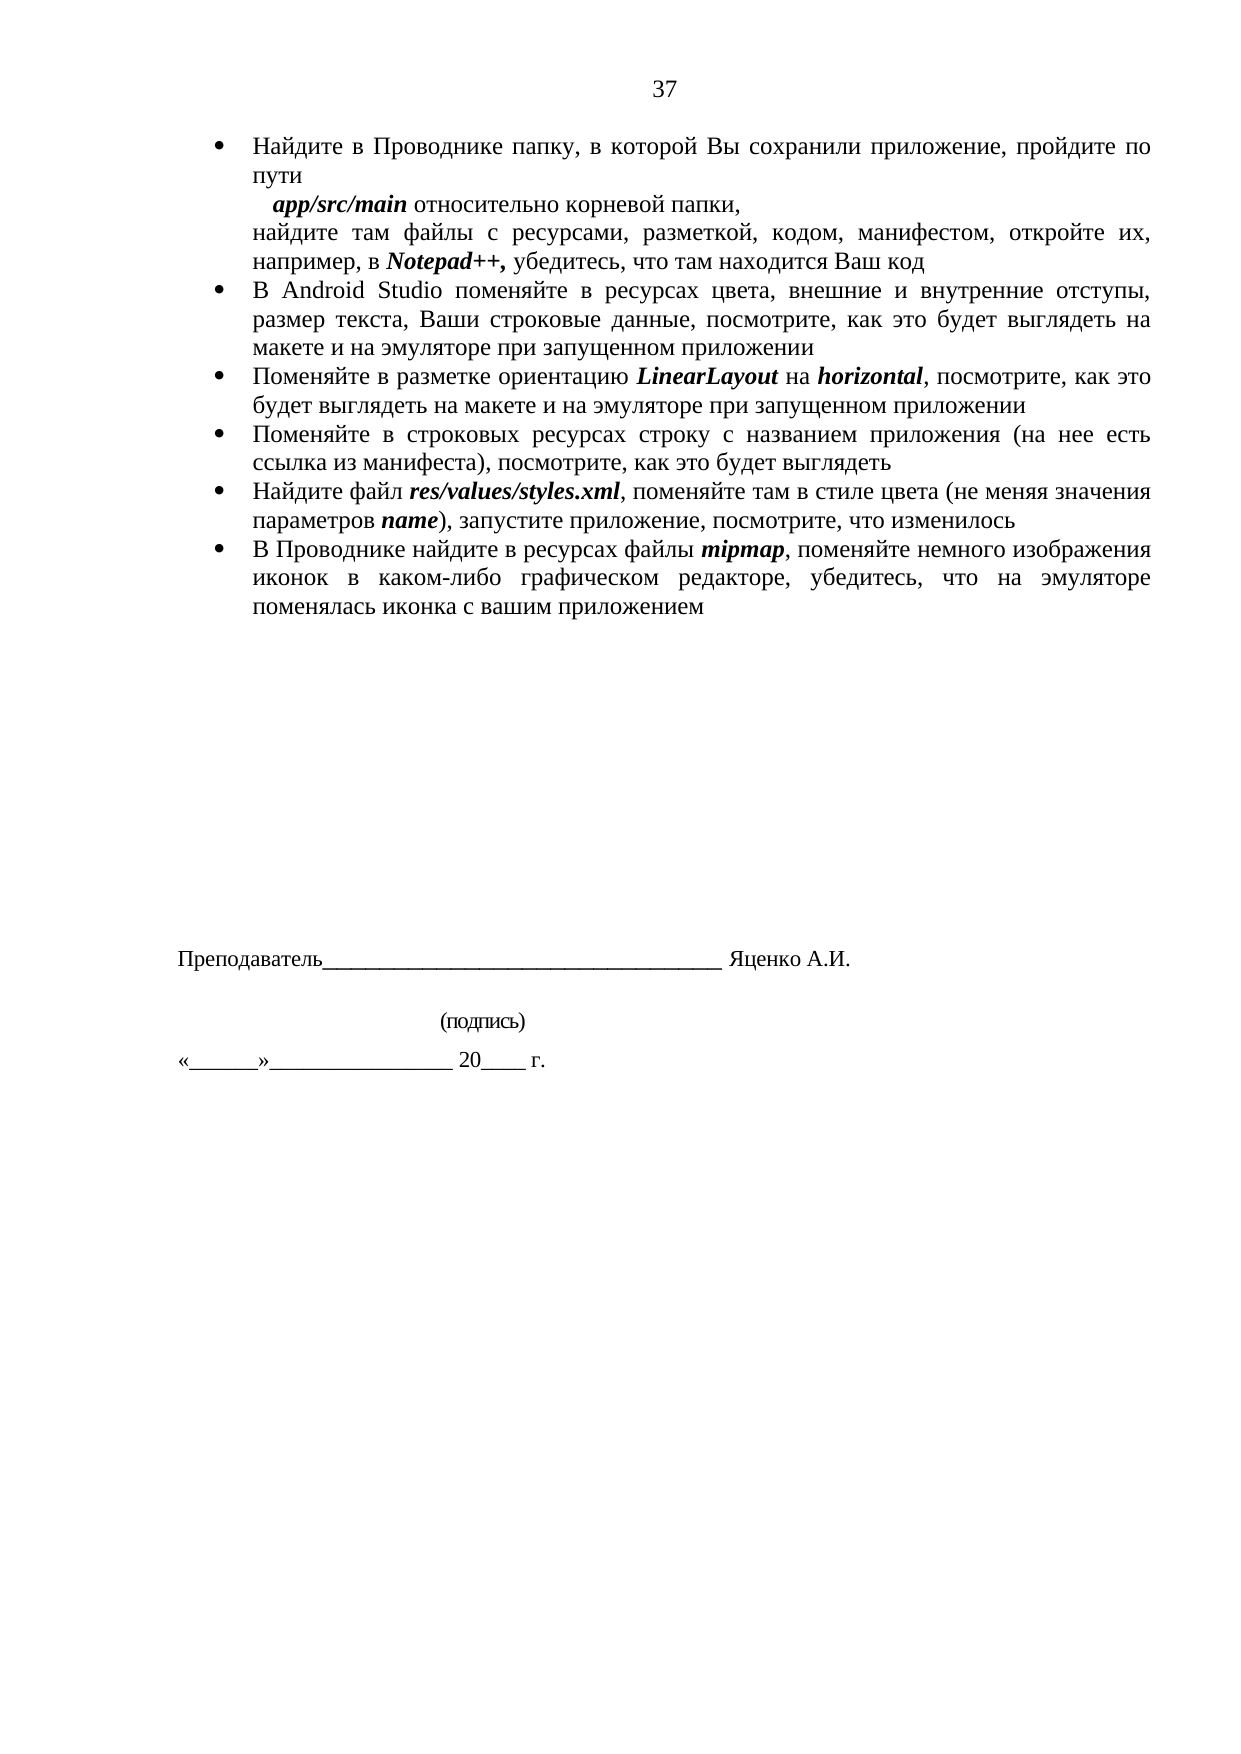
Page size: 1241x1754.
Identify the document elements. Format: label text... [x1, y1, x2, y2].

text Преподаватель Яценко А.И. [177, 945, 1152, 971]
list В Android Studio поменяйте в ресурсах цвета, внешние и внутренние отступы, размер текста, Ваши строковые данные, посмотрите, как это будет выглядеть на макете и на эмуляторе при запущенном приложении [215, 275, 1152, 361]
list В Проводнике найдите в ресурсах файлы mipmap, поменяйте немного изображения иконок в каком-либо графическом редакторе, убедитесь, что на эмуляторе поменялась иконка с вашим приложением [215, 534, 1152, 620]
text найдите там файлы с ресурсами, разметкой, кодом, манифестом, откройте их, например, в Notepad++, убедитесь, что там находится Ваш код [252, 217, 1152, 275]
list Поменяйте в разметке ориентацию LinearLayout на horizontal, посмотрите, как это будет выглядеть на макете и на эмуляторе при запущенном приложении [215, 361, 1152, 419]
text app/src/main относительно корневой папки, [252, 189, 1152, 217]
text (подпись) «______»________________ 20____ г. [178, 997, 864, 1075]
list Поменяйте в строковых ресурсах строку с названием приложения (на нее есть ссылка из манифеста), посмотрите, как это будет выглядеть [215, 419, 1152, 476]
list Найдите в Проводнике папку, в которой Вы сохранили приложение, пройдите по пути [215, 131, 1152, 189]
list Найдите файл res/values/styles.xml, поменяйте там в стиле цвета (не меняя значения параметров name), запустите приложение, посмотрите, что изменилось [215, 476, 1152, 534]
